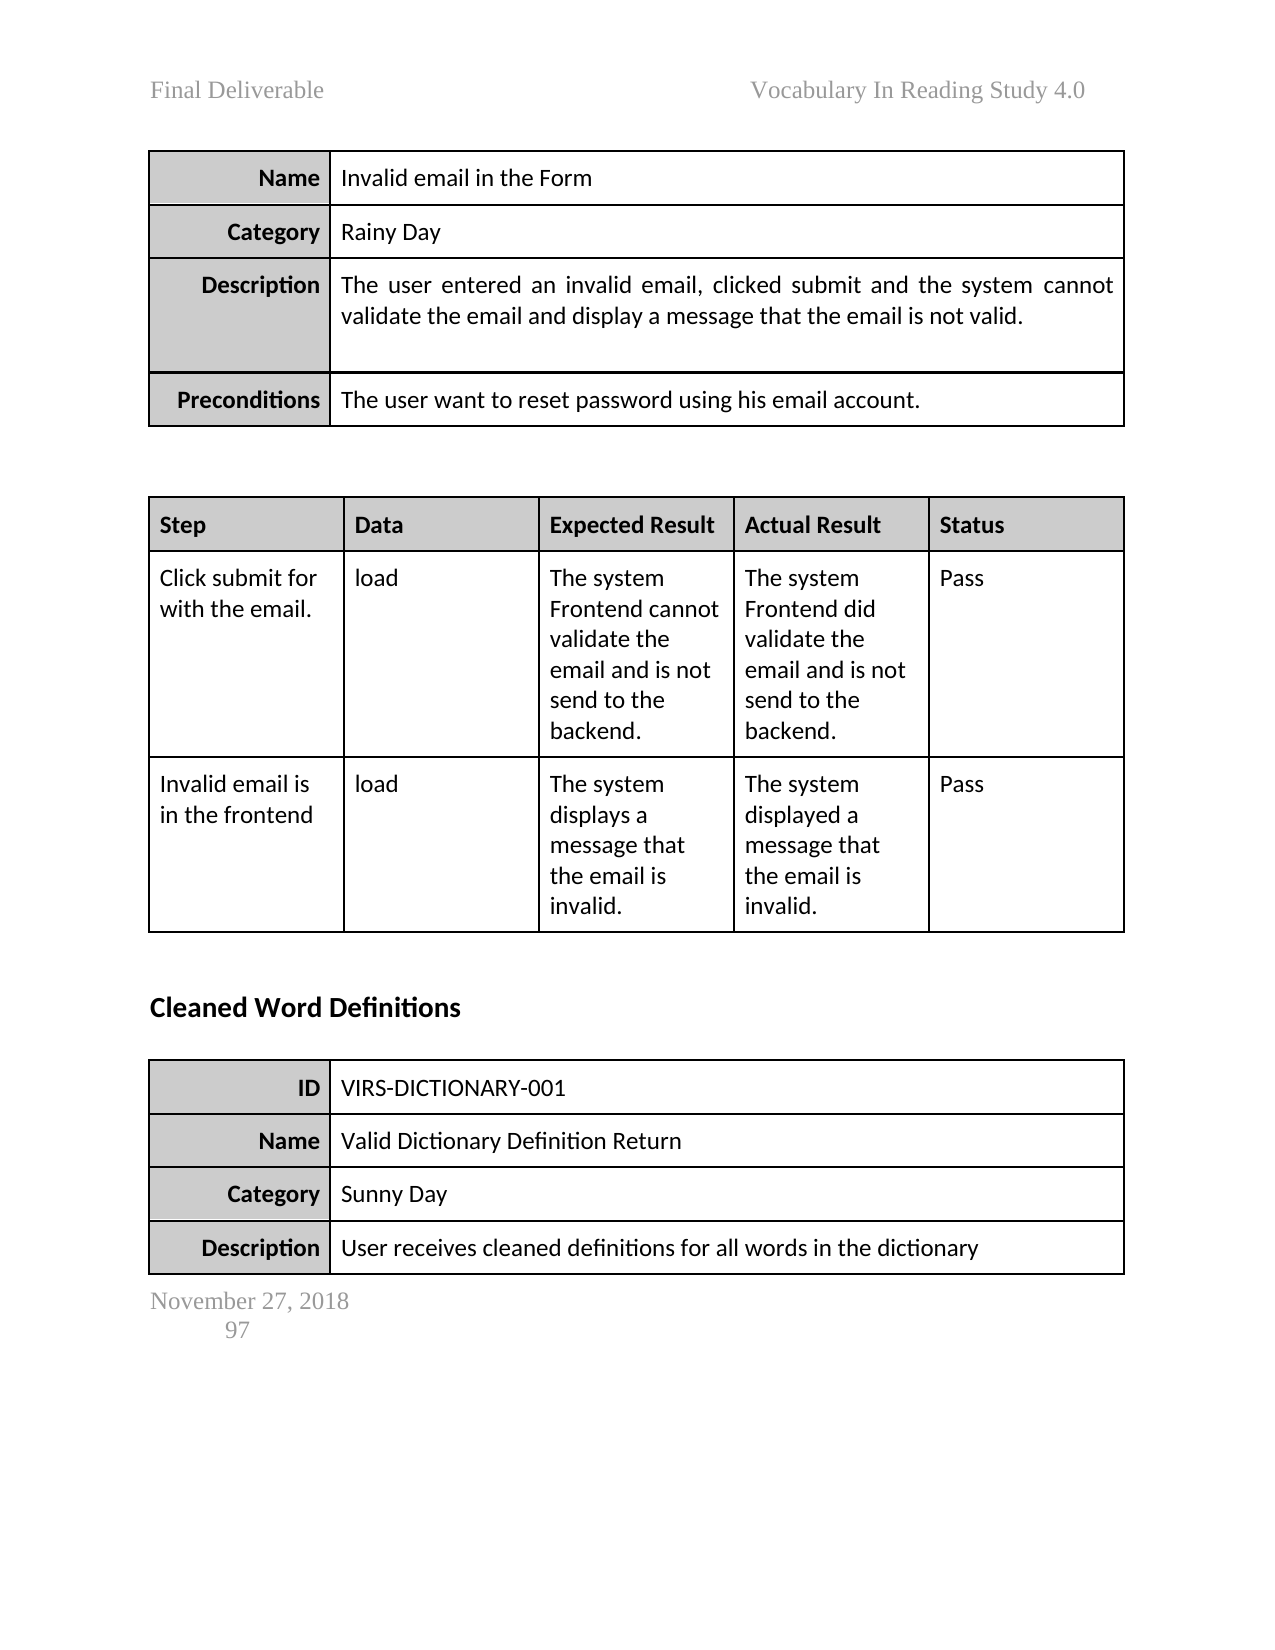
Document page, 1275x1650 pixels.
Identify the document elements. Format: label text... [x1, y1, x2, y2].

table_cell The user want to reset password using his email account. [331, 374, 1123, 425]
table_cell Name [150, 152, 329, 203]
table_cell Name [150, 1115, 329, 1166]
table_cell Preconditions [150, 374, 329, 425]
table_cell Rainy Day [331, 206, 1123, 257]
table_cell The system Frontend cannot validate the email and is not send to the backend. [540, 552, 733, 756]
subtitle Cleaned Word Definitions [150, 989, 1125, 1024]
table_cell The user entered an invalid email, clicked submit and the system cannot validate the email and display a message that the email is not valid. [331, 259, 1123, 371]
table_cell User receives cleaned definitions for all words in the dictionary [331, 1222, 1123, 1273]
table_header Actual Result [735, 498, 928, 550]
table_header Status [930, 498, 1123, 550]
table_cell Category [150, 1168, 329, 1219]
table_cell Description [150, 1222, 329, 1273]
table_cell Sunny Day [331, 1168, 1123, 1219]
table_cell Pass [930, 758, 1123, 931]
table_header Expected Result [540, 498, 733, 550]
table_header ID [150, 1061, 329, 1113]
table_cell Valid Dictionary Definition Return [331, 1115, 1123, 1166]
table_cell Invalid email is in the frontend [150, 758, 343, 931]
table_header Step [150, 498, 343, 550]
table_cell The system displayed a message that the email is invalid. [735, 758, 928, 931]
table_cell load [345, 552, 538, 756]
table_cell The system displays a message that the email is invalid. [540, 758, 733, 931]
table_header VIRS-DICTIONARY-001 [331, 1061, 1123, 1113]
table_cell The system Frontend did validate the email and is not send to the backend. [735, 552, 928, 756]
table_cell Invalid email in the Form [331, 152, 1123, 203]
table_cell Category [150, 206, 329, 257]
table_cell Pass [930, 552, 1123, 756]
table_cell Description [150, 259, 329, 371]
table_cell load [345, 758, 538, 931]
table_cell Click submit for with the email. [150, 552, 343, 756]
table_header Data [345, 498, 538, 550]
